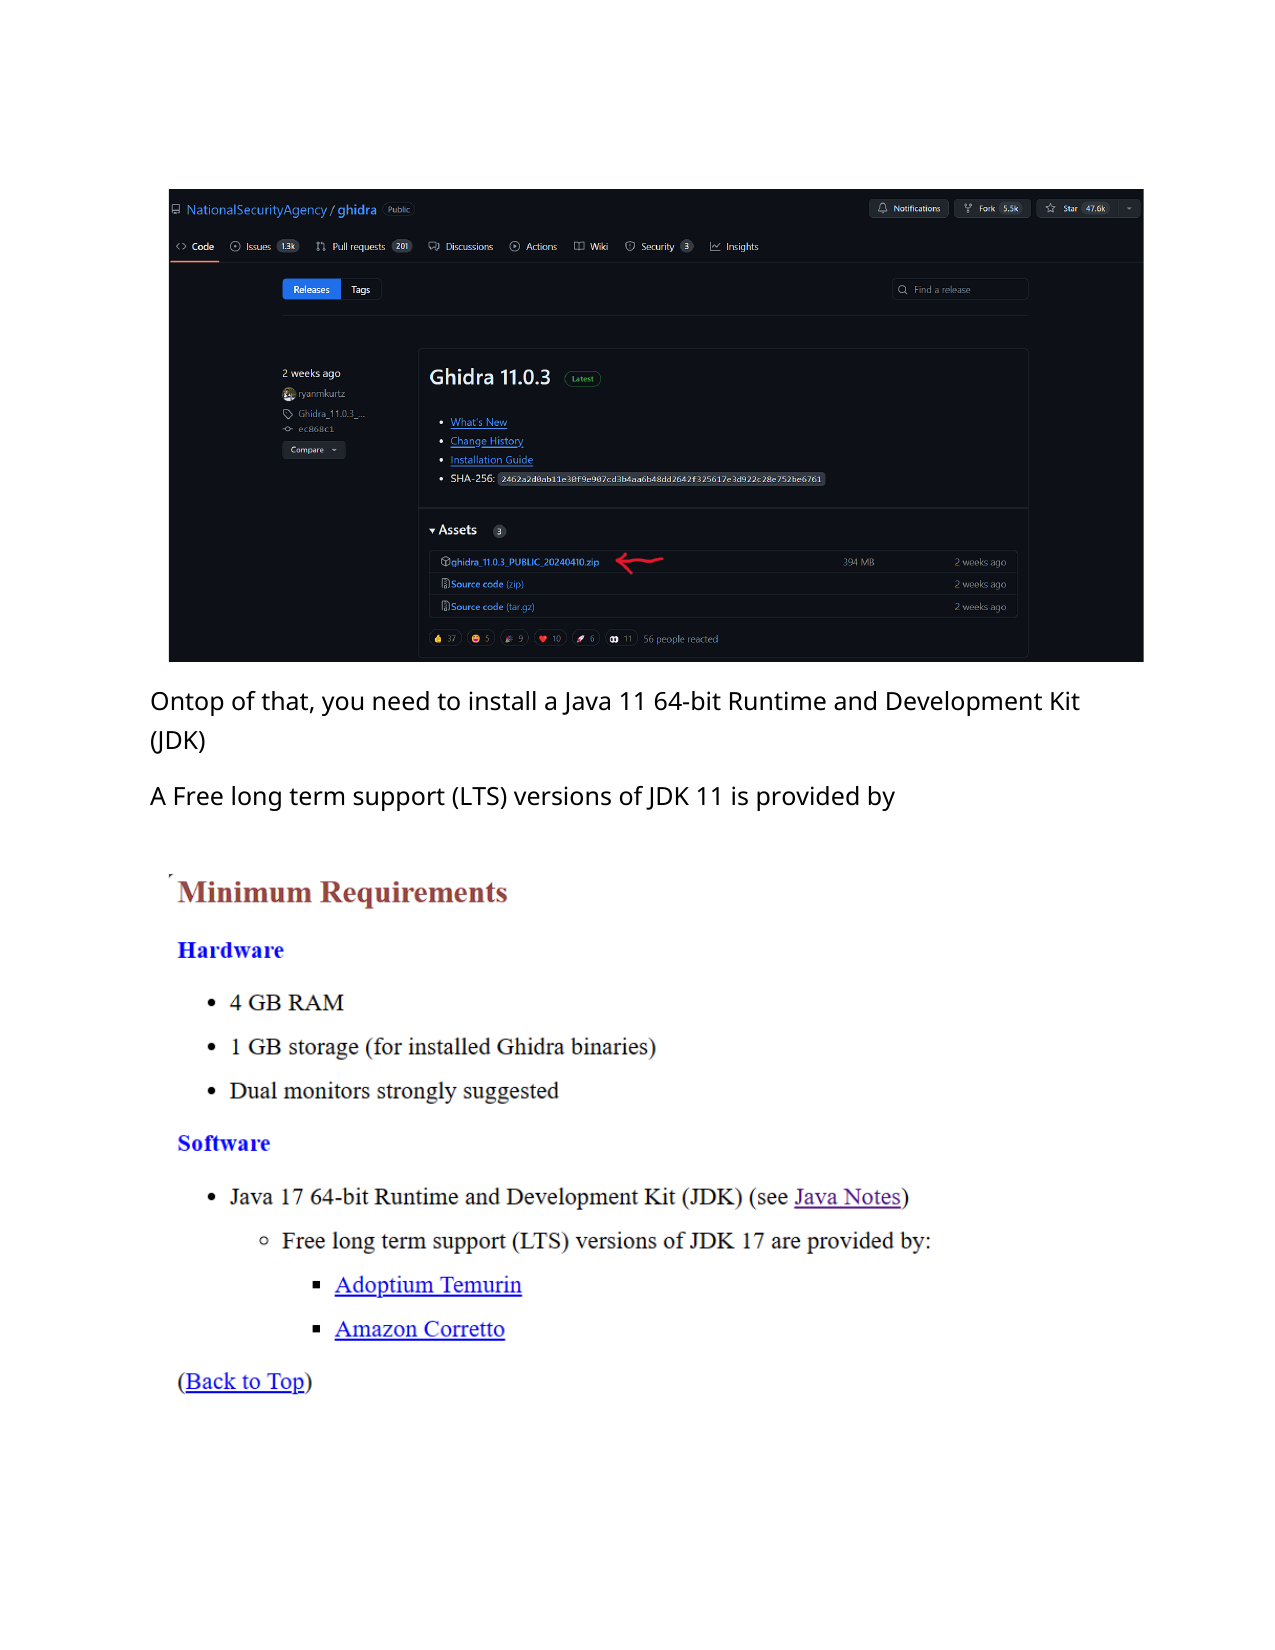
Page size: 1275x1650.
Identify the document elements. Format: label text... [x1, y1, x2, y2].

text A Free long term support (LTS) versions of JDK 11 is provided by [150, 779, 1125, 813]
text Ontop of that, you need to install a Java 11 64-bit Runtime and Development Kit (JDK) [150, 683, 1125, 757]
